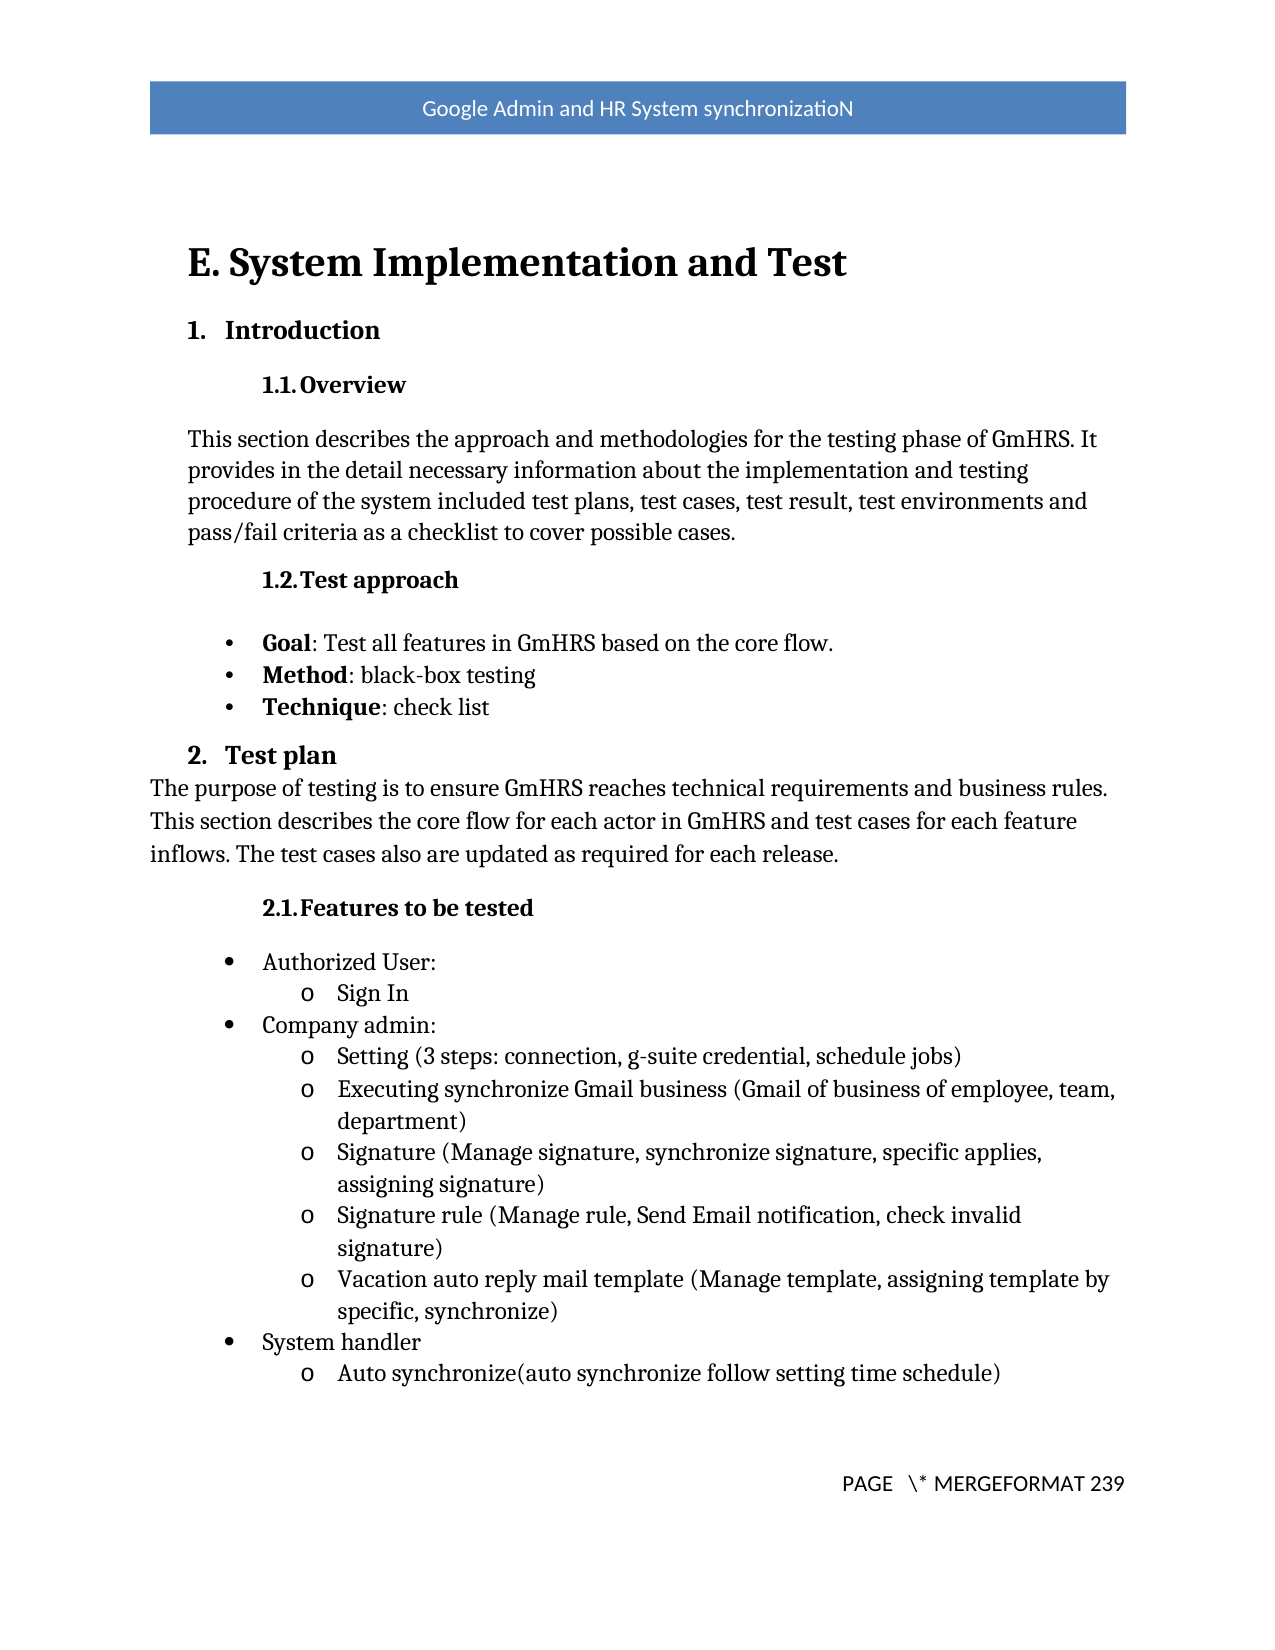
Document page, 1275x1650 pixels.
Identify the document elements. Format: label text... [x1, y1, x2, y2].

list Vacation auto reply mail template (Manage template, assigning template by specific, synchronize) [300, 1264, 1125, 1326]
text This section describes the approach and methodologies for the testing phase of GmHRS. It provides in the detail necessary information about the implementation and testing procedure of the system included test plans, test cases, test result, test environments and pass/fail criteria as a checklist to cover possible cases. [187, 425, 1125, 547]
list Executing synchronize Gmail business (Gmail of business of employee, team, department) [300, 1074, 1125, 1136]
list Sign In [300, 979, 1125, 1009]
list System handler [225, 1328, 1125, 1357]
subtitle Introduction [187, 315, 1125, 346]
list Signature rule (Manage rule, Send Email notification, check invalid signature) [300, 1201, 1125, 1262]
list Signature (Manage signature, synchronize signature, specific applies, assigning signature) [300, 1138, 1125, 1199]
list Goal: Test all features in GmHRS based on the core flow. [225, 628, 1125, 658]
text The purpose of testing is to ensure GmHRS reaches technical requirements and business rules. This section describes the core flow for each actor in GmHRS and test cases for each feature inflows. The test cases also are updated as required for each release. [150, 774, 1125, 869]
list Setting (3 steps: connection, g-suite credential, schedule jobs) [300, 1042, 1125, 1072]
list Company admin: [225, 1011, 1125, 1040]
subtitle Features to be tested [262, 894, 1125, 923]
subtitle Test approach [262, 566, 1125, 595]
subtitle Overview [262, 371, 1125, 400]
list Technique: check list [225, 692, 1125, 721]
list Authorized User: [225, 948, 1125, 976]
list Method: black-box testing [225, 660, 1125, 689]
subtitle Test plan [187, 740, 1125, 772]
list Auto synchronize(auto synchronize follow setting time schedule) [300, 1359, 1125, 1389]
subtitle E. System Implementation and Test [187, 239, 1125, 287]
